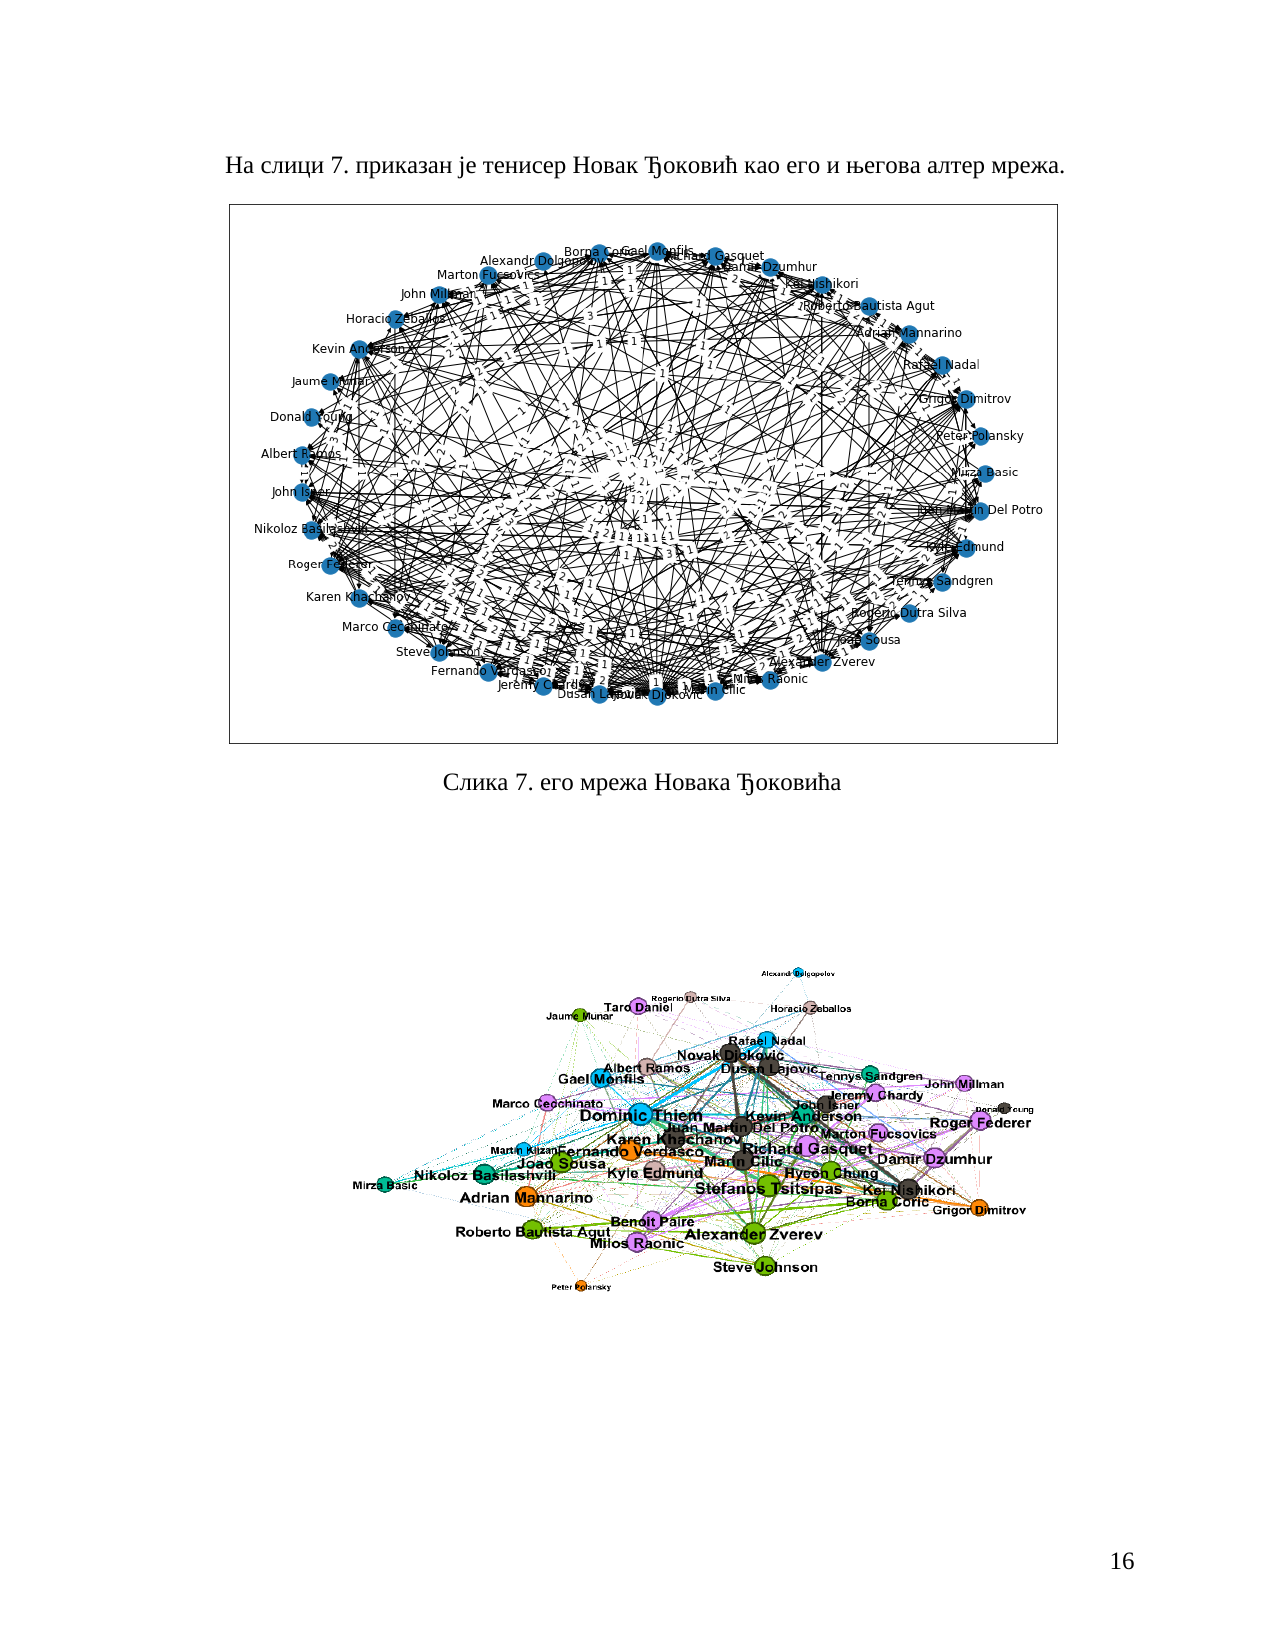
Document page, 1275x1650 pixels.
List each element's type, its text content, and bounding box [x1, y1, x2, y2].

picture [222, 197, 1063, 749]
text На слици 7. приказан је тенисер Новак Ђоковић као его и његова алтер мрежа. [150, 150, 1134, 179]
text Слика 7. его мрежа Новака Ђоковића [150, 767, 1134, 796]
picture [247, 811, 1126, 1421]
